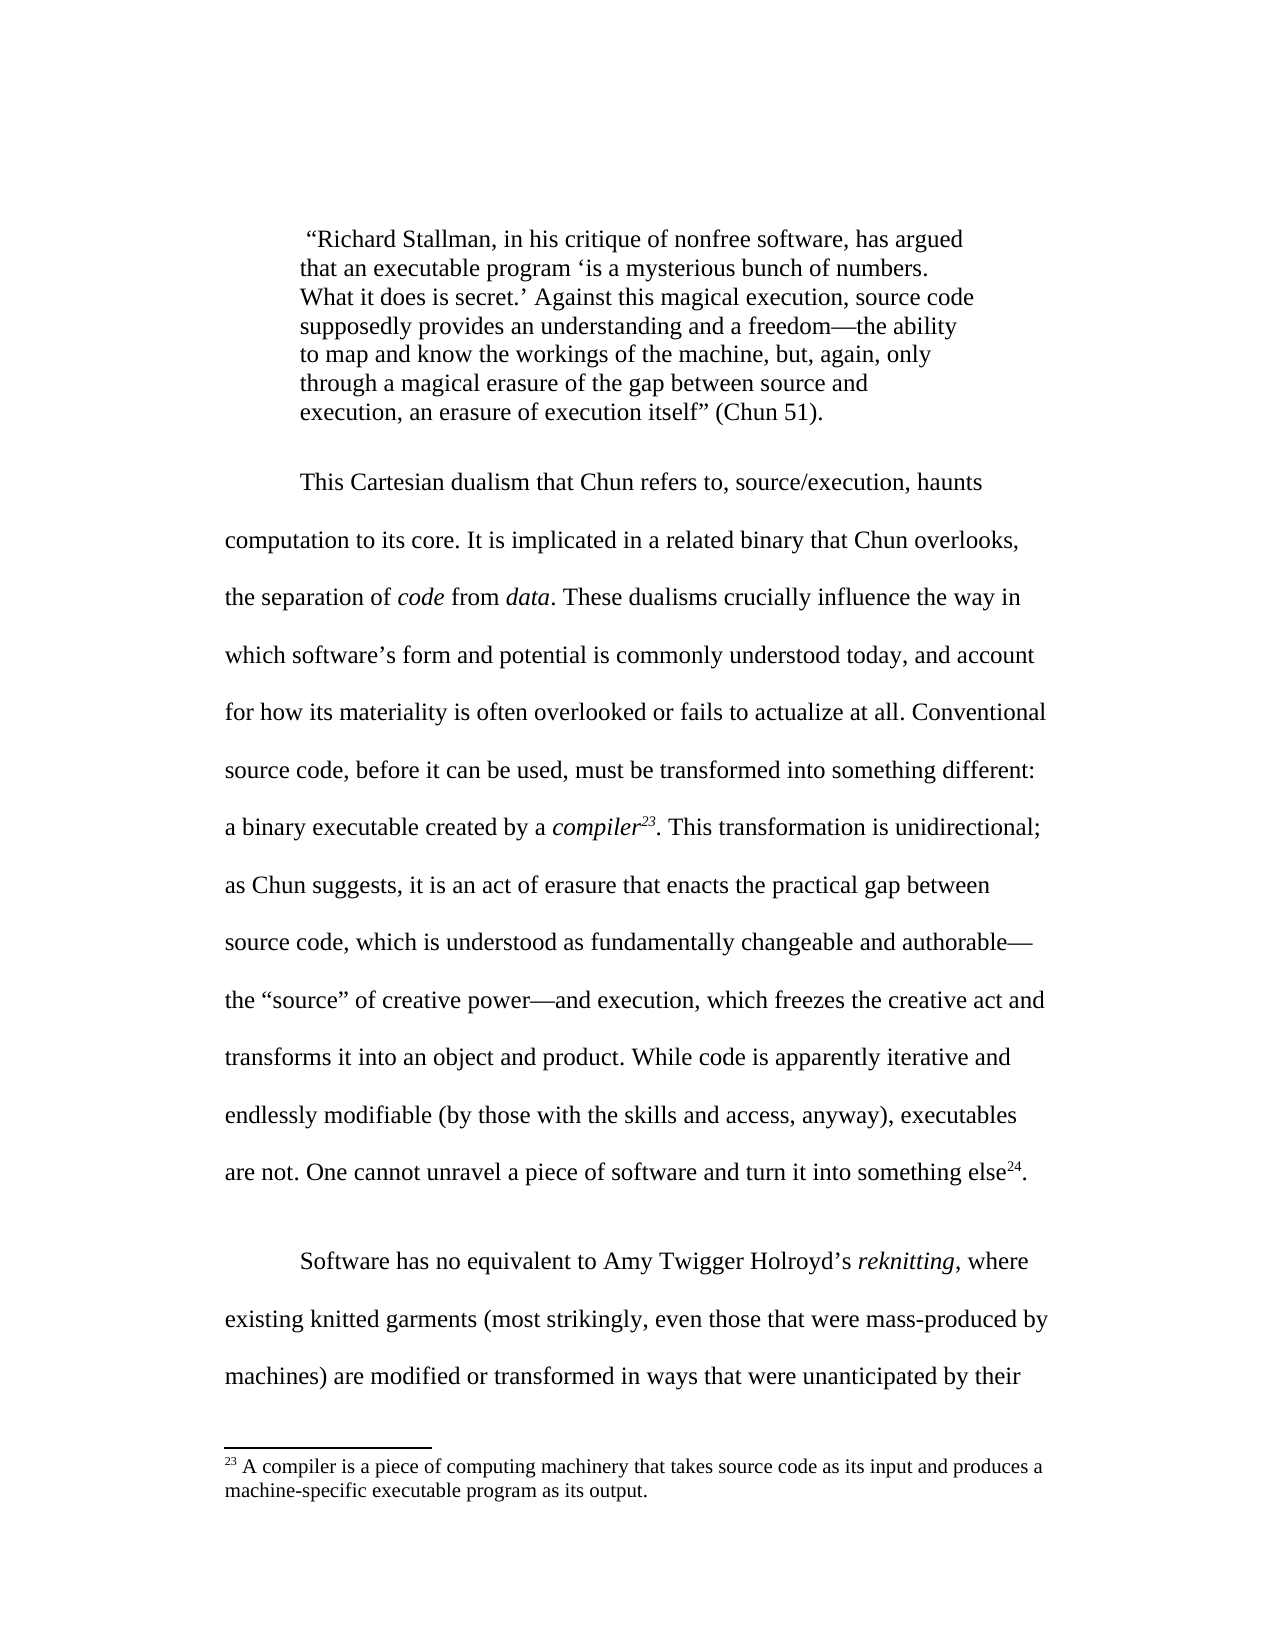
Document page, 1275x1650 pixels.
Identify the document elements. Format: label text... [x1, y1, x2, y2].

text This Cartesian dualism that Chun refers to, source/execution, haunts computation to its core. It is implicated in a related binary that Chun overlooks, the separation of code from data. These dualisms crucially influence the way in which software’s form and potential is commonly understood today, and account for how its materiality is often overlooked or fails to actualize at all. Conventional source code, before it can be used, must be transformed into something different: a binary executable created by a compiler. This transformation is unidirectional; as Chun suggests, it is an act of erasure that enacts the practical gap between source code, which is understood as fundamentally changeable and authorable—the “source” of creative power—and execution, which freezes the creative act and transforms it into an object and product. While code is apparently iterative and endlessly modifiable (by those with the skills and access, anyway), executables are not. One cannot unravel a piece of software and turn it into something else. [224, 467, 1051, 1186]
text “Richard Stallman, in his critique of nonfree software, has argued that an executable program ‘is a mysterious bunch of numbers. What it does is secret.’ Against this magical execution, source code supposedly provides an understanding and a freedom—the ability to map and know the workings of the machine, but, again, only through a magical erasure of the gap between source and execution, an erasure of execution itself” (Chun 51). [299, 224, 976, 426]
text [224, 1246, 1051, 1390]
